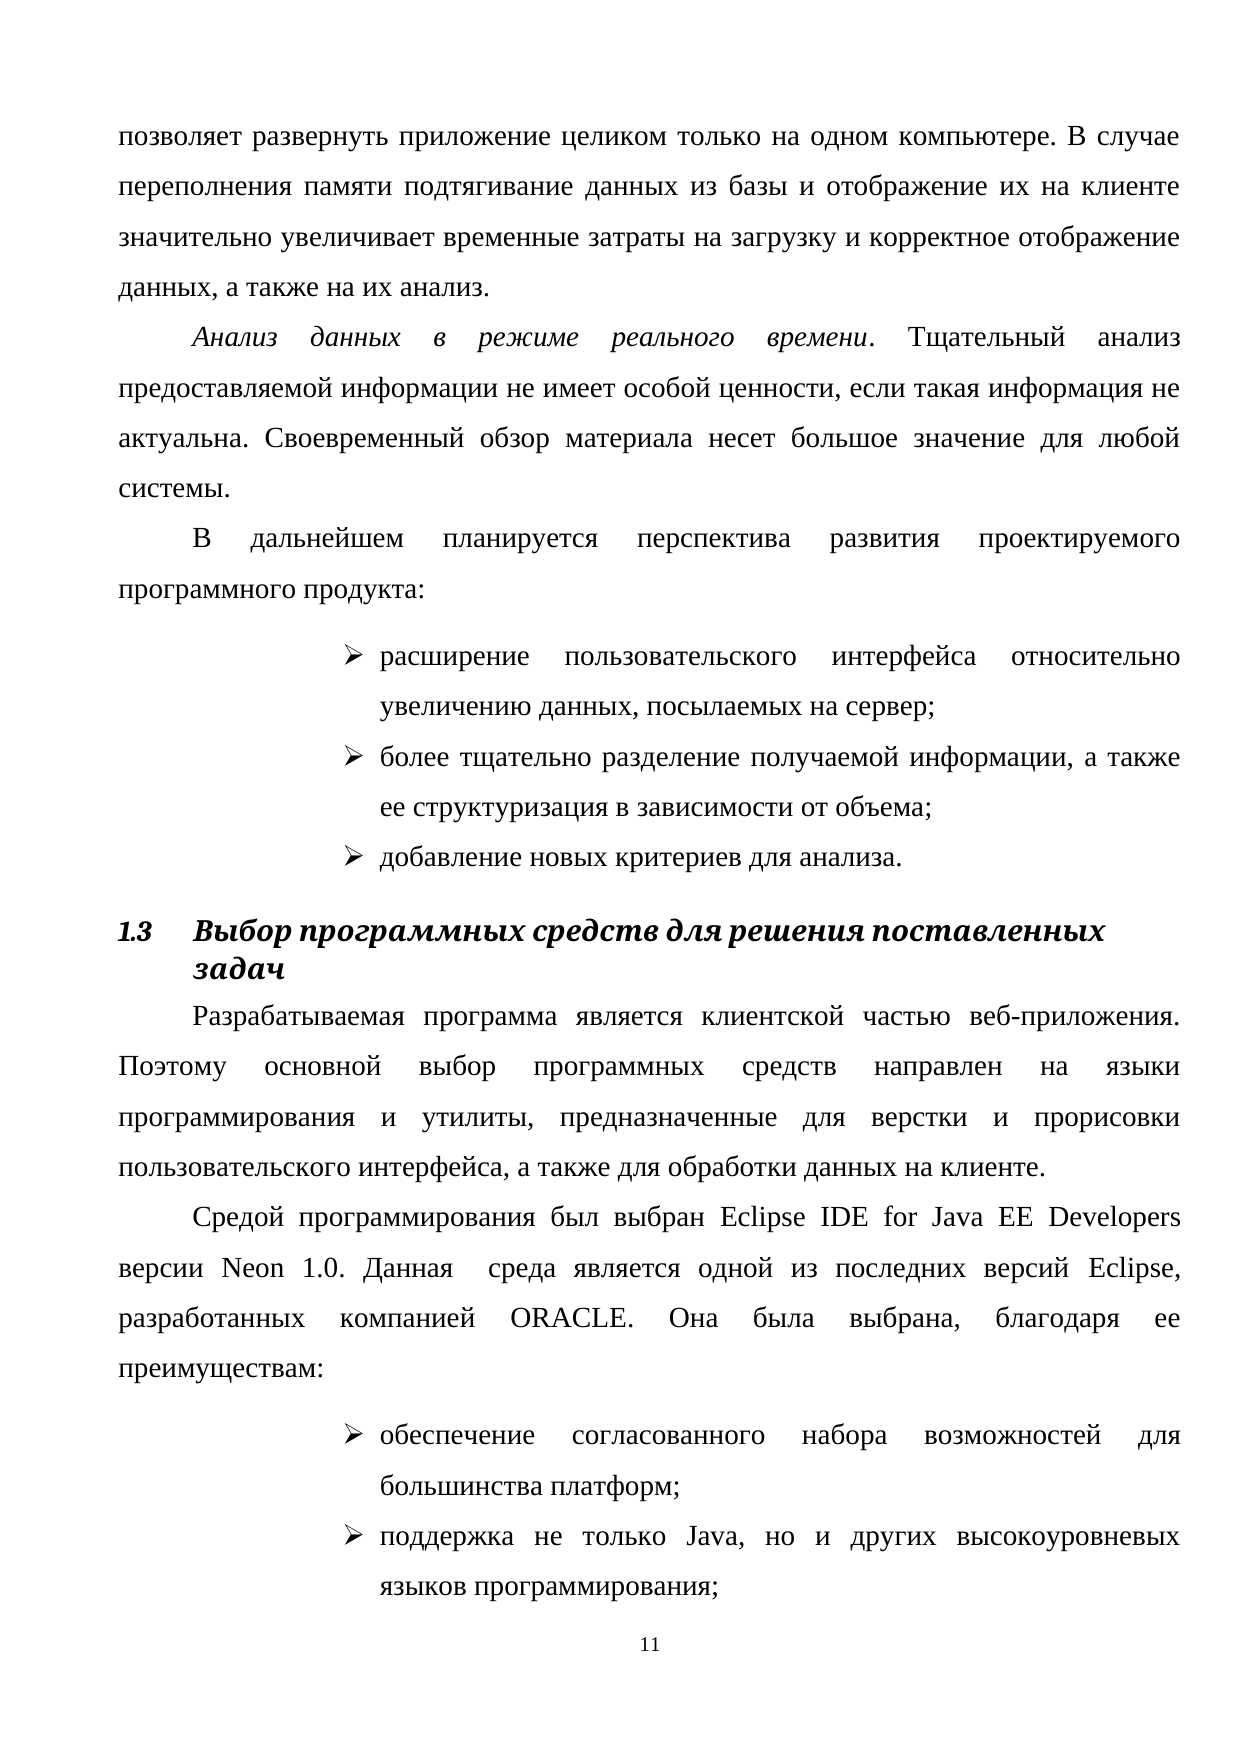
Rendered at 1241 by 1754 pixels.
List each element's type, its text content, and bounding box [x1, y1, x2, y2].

list обеспечение согласованного набора возможностей для большинства платформ; [342, 1417, 1181, 1501]
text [118, 118, 1181, 303]
text Средой программирования был выбран Eclipse IDE for Java EE Developers версии Neon 1.0. Данная среда является одной из последних версий Eclipse, разработанных компанией ORACLE. Она была выбрана, благодаря ее преимуществам: [118, 1199, 1181, 1384]
list добавление новых критериев для анализа. [342, 839, 1181, 873]
list поддержка не только Java, но и других высокоуровневых языков программирования; [342, 1518, 1181, 1602]
text В дальнейшем планируется перспектива развития проектируемого программного продукта: [118, 521, 1181, 604]
text Анализ данных в режиме реального времени. Тщательный анализ предоставляемой информации не имеет особой ценности, если такая информация не актуальна. Своевременный обзор материала несет большое значение для любой системы. [118, 319, 1181, 504]
list более тщательно разделение получаемой информации, а также ее структуризация в зависимости от объема; [342, 739, 1181, 823]
text Разрабатываемая программа является клиентской частью веб-приложения. Поэтому основной выбор программных средств направлен на языки программирования и утилиты, предназначенные для верстки и прорисовки пользовательского интерфейса, а также для обработки данных на клиенте. [118, 998, 1181, 1183]
list Выбор программных средств для решения поставленных задач [118, 915, 1181, 987]
list расширение пользовательского интерфейса относительно увеличению данных, посылаемых на сервер; [342, 638, 1181, 722]
